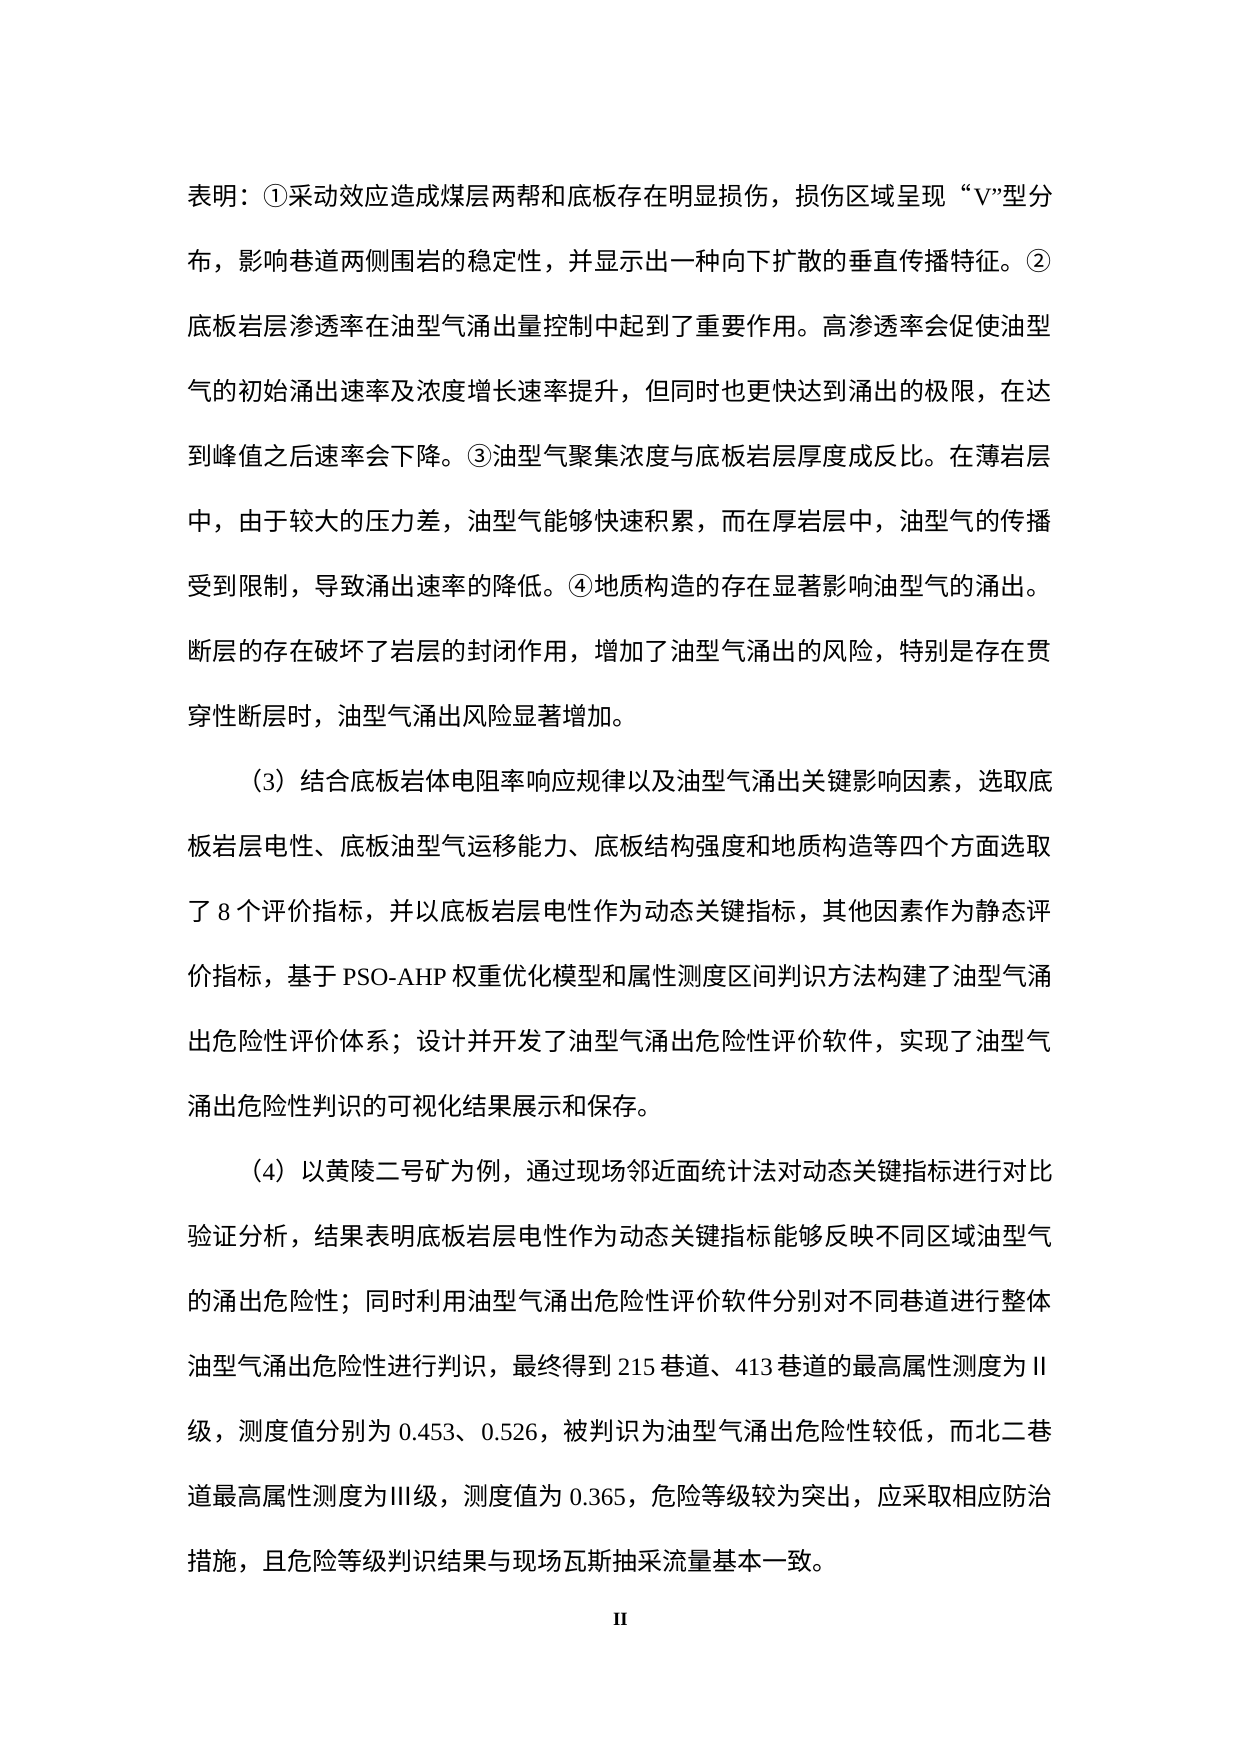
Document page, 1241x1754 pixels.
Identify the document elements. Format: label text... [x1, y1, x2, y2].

text （3）结合底板岩体电阻率响应规律以及油型气涌出关键影响因素，选取底板岩层电性、底板油型气运移能力、底板结构强度和地质构造等四个方面选取了8个评价指标，并以底板岩层电性作为动态关键指标，其他因素作为静态评价指标，基于PSO-AHP权重优化模型和属性测度区间判识方法构建了油型气涌出危险性评价体系；设计并开发了油型气涌出危险性评价软件，实现了油型气涌出危险性判识的可视化结果展示和保存。 [187, 747, 1053, 1137]
text （4）以黄陵二号矿为例，通过现场邻近面统计法对动态关键指标进行对比验证分析，结果表明底板岩层电性作为动态关键指标能够反映不同区域油型气的涌出危险性；同时利用油型气涌出危险性评价软件分别对不同巷道进行整体油型气涌出危险性进行判识，最终得到215巷道、413巷道的最高属性测度为Ⅱ级，测度值分别为0.453、0.526，被判识为油型气涌出危险性较低，而北二巷道最高属性测度为Ⅲ级，测度值为0.365，危险等级较为突出，应采取相应防治措施，且危险等级判识结果与现场瓦斯抽采流量基本一致。 [187, 1137, 1053, 1592]
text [187, 162, 1053, 747]
